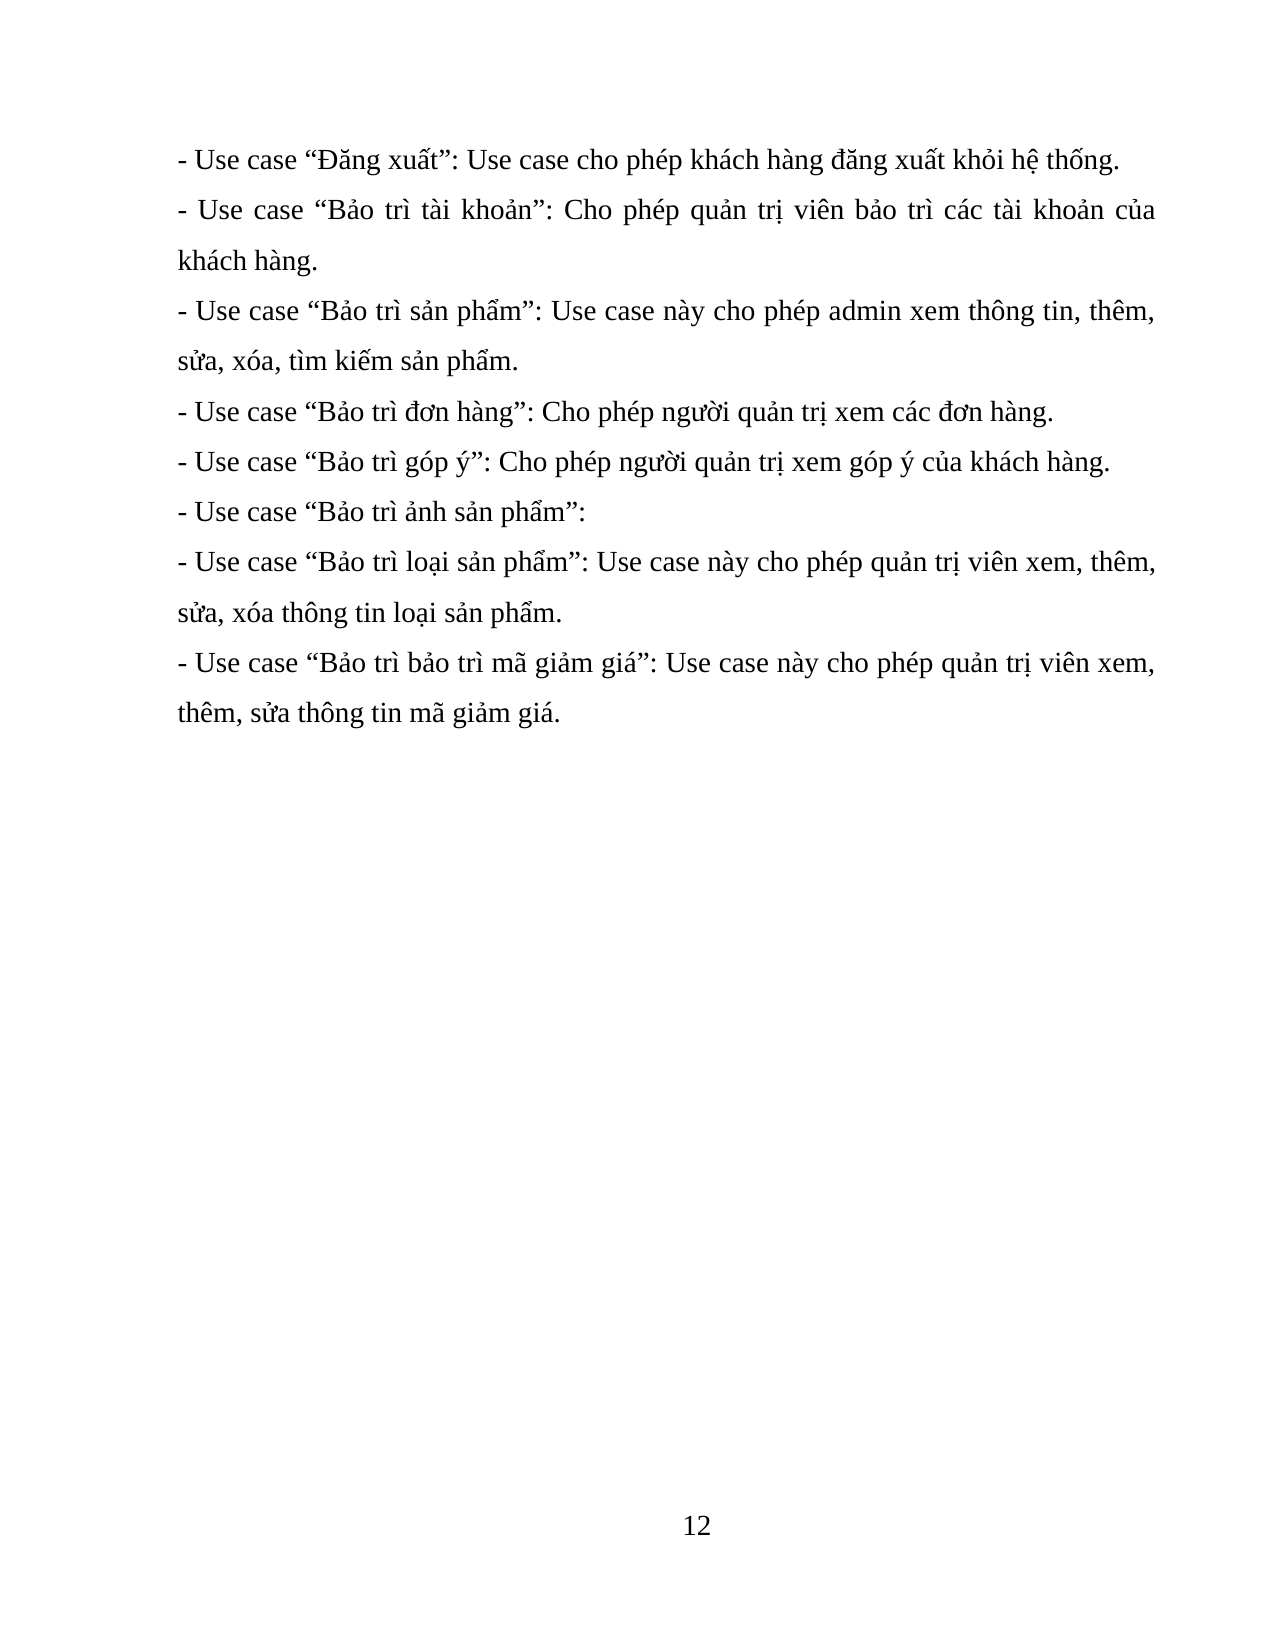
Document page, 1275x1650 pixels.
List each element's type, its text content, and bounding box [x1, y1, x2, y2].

text - Use case “Bảo trì loại sản phẩm”: Use case này cho phép quản trị viên xem, thêm, sửa, xóa thông tin loại sản phẩm. [177, 544, 1157, 628]
text - Use case “Bảo trì sản phẩm”: Use case này cho phép admin xem thông tin, thêm, sửa, xóa, tìm kiếm sản phẩm. [177, 293, 1157, 377]
text - Use case “Bảo trì đơn hàng”: Cho phép người quản trị xem các đơn hàng. [177, 394, 1157, 427]
text - Use case “Bảo trì tài khoản”: Cho phép quản trị viên bảo trì các tài khoản của khách hàng. [177, 192, 1157, 276]
text - Use case “Bảo trì góp ý”: Cho phép người quản trị xem góp ý của khách hàng. [177, 444, 1157, 477]
text - Use case “Đăng xuất”: Use case cho phép khách hàng đăng xuất khỏi hệ thống. [177, 142, 1157, 176]
text - Use case “Bảo trì ảnh sản phẩm”: [177, 494, 1157, 528]
text - Use case “Bảo trì bảo trì mã giảm giá”: Use case này cho phép quản trị viên xem, thêm, sửa thông tin mã giảm giá. [177, 645, 1157, 729]
